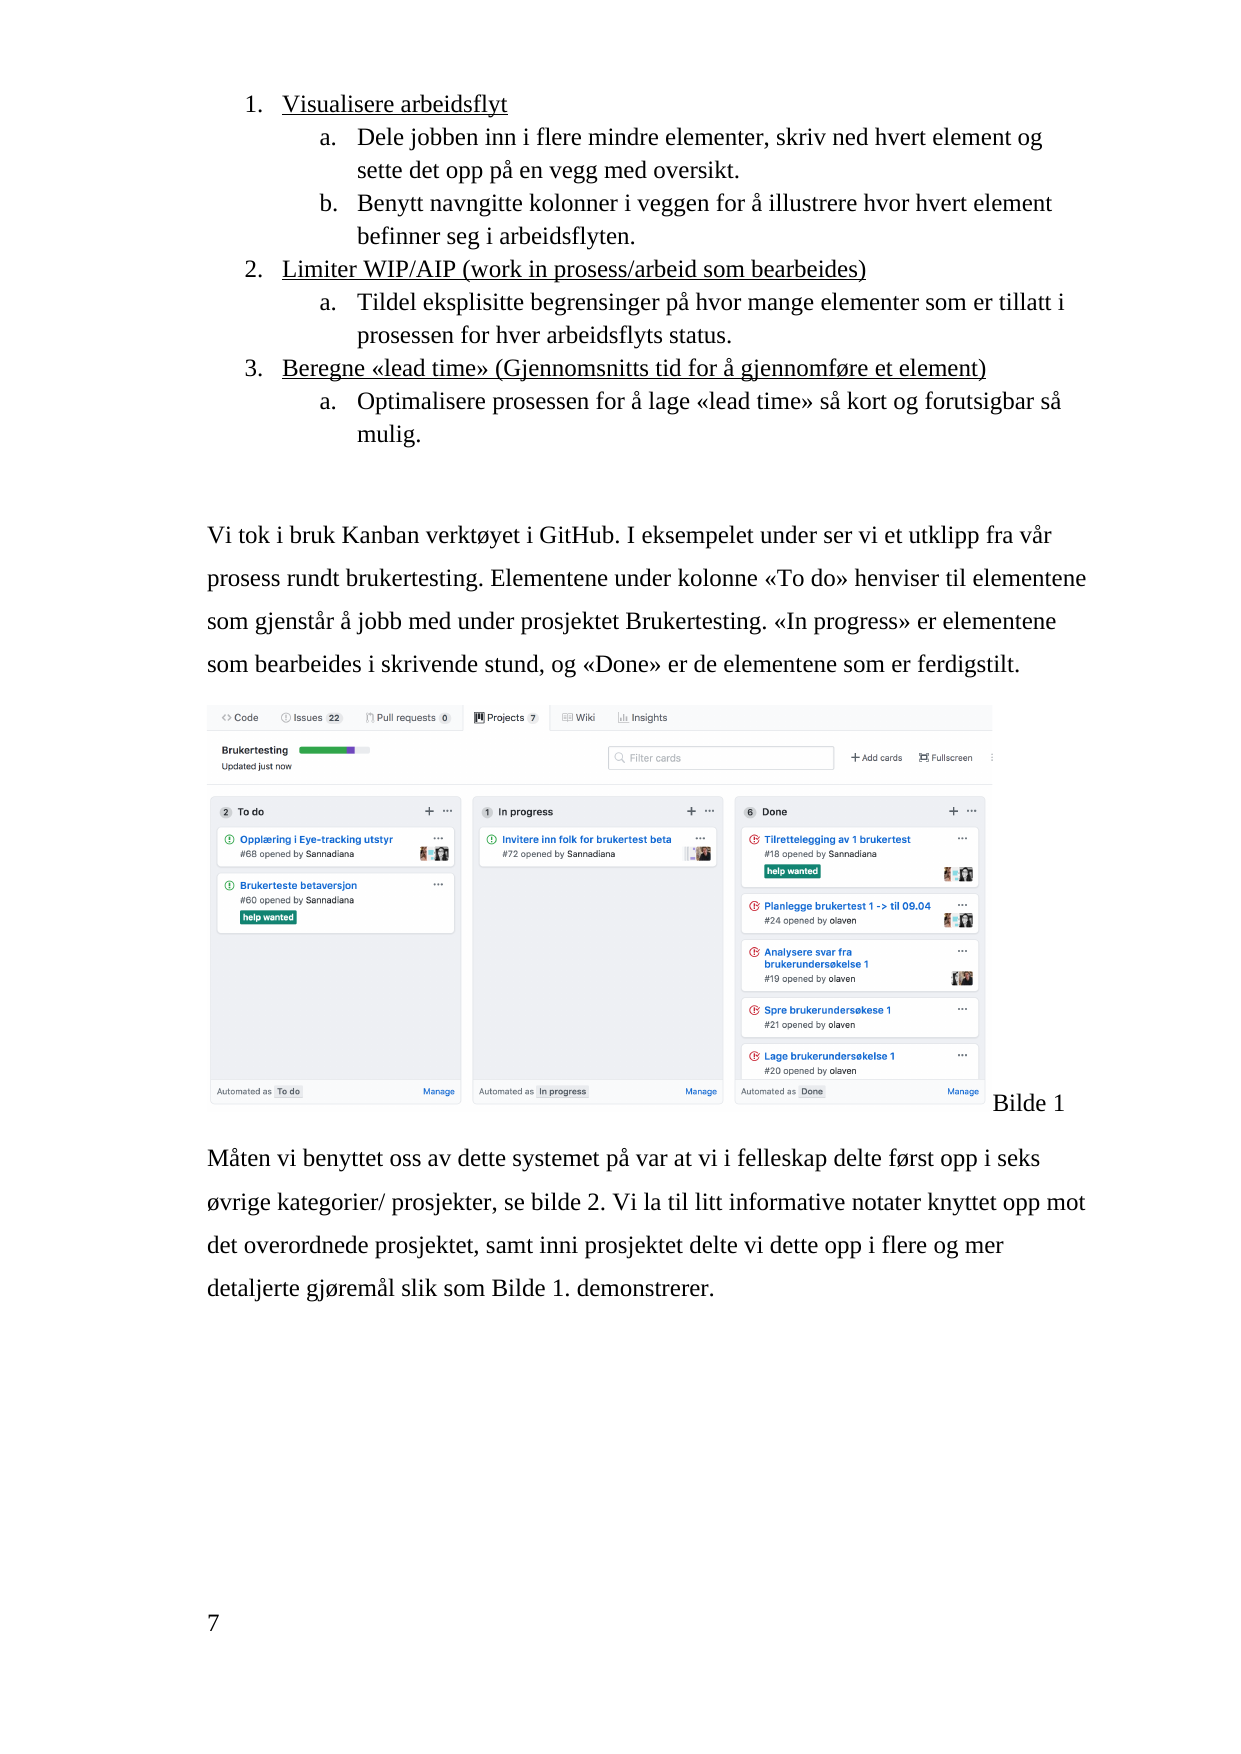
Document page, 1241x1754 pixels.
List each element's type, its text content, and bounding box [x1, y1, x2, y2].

list Visualisere arbeidsflyt [244, 89, 1092, 117]
text Vi tok i bruk Kanban verktøyet i GitHub. I eksempelet under ser vi et utklipp fra vår prosess rundt brukertesting. Elementene under kolonne «To do» henviser til elementene som gjenstår å jobb med under prosjektet Brukertesting. «In progress» er elementene som bearbeides i skrivende stund, og «Done» er de elementene som er ferdigstilt. [207, 520, 1092, 678]
picture [206, 705, 993, 1112]
list Beregne «lead time» (Gjennomsnitts tid for å gjennomføre et element) [244, 353, 1092, 382]
list Dele jobben inn i flere mindre elementer, skriv ned hvert element og sette det opp på en vegg med oversikt. [319, 122, 1092, 183]
list Limiter WIP/AIP (work in prosess/arbeid som bearbeides) [244, 254, 1092, 282]
list Benytt navngitte kolonner i veggen for å illustrere hvor hvert element befinner seg i arbeidsflyten. [319, 188, 1092, 249]
list Optimalisere prosessen for å lage «lead time» så kort og forutsigbar så mulig. [319, 386, 1092, 448]
list Tildel eksplisitte begrensinger på hvor mange elementer som er tillatt i prosessen for hver arbeidsflyts status. [319, 287, 1092, 348]
text Måten vi benyttet oss av dette systemet på var at vi i felleskap delte først opp i seks øvrige kategorier/ prosjekter, se bilde 2. Vi la til litt informative notater knyttet opp mot det overordnede prosjektet, samt inni prosjektet delte vi dette opp i flere og mer detaljerte gjøremål slik som Bilde 1. demonstrerer. [207, 1143, 1092, 1302]
